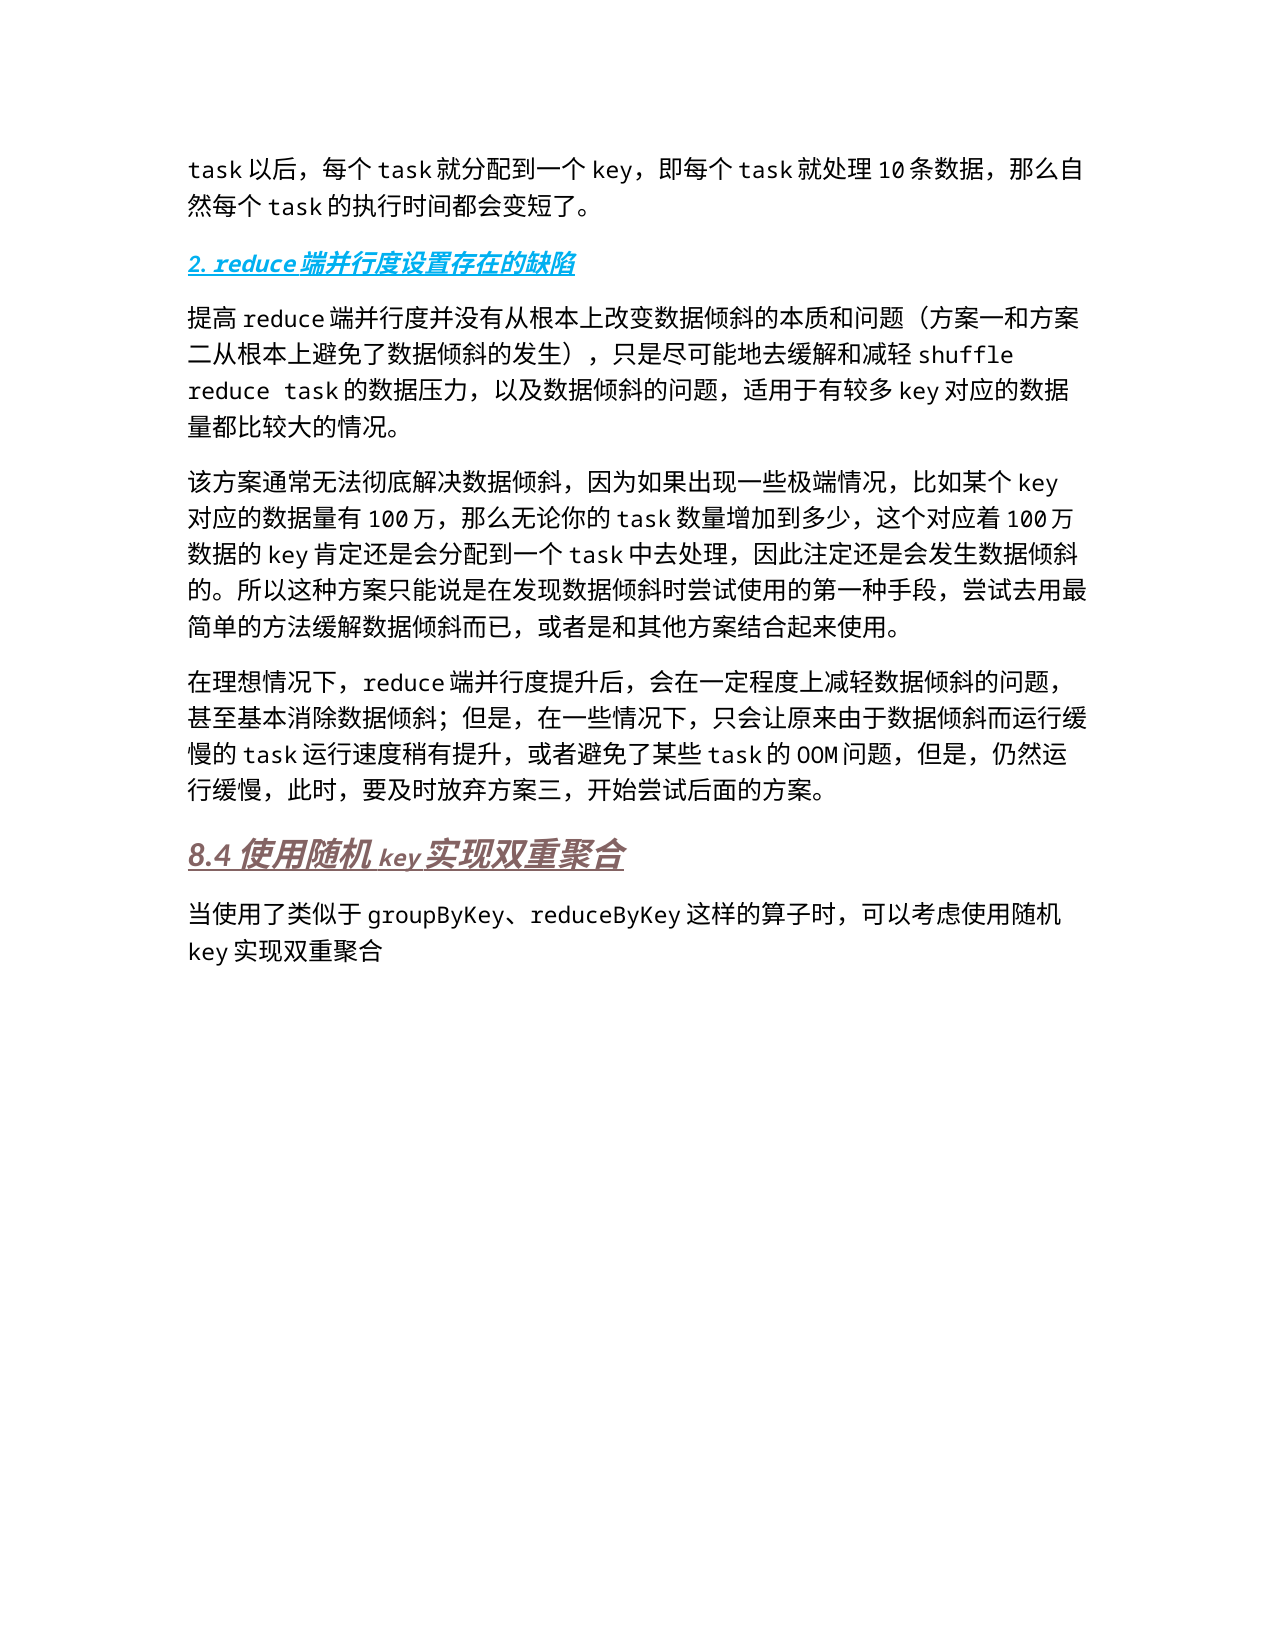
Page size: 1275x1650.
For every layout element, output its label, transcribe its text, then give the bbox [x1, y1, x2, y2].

subtitle 2. reduce端并行度设置存在的缺陷 [187, 243, 1087, 279]
text 该方案通常无法彻底解决数据倾斜，因为如果出现一些极端情况，比如某个key对应的数据量有100万，那么无论你的task数量增加到多少，这个对应着100万数据的key肯定还是会分配到一个task中去处理，因此注定还是会发生数据倾斜的。所以这种方案只能说是在发现数据倾斜时尝试使用的第一种手段，尝试去用最简单的方法缓解数据倾斜而已，或者是和其他方案结合起来使用。 [187, 462, 1087, 643]
subtitle 8.4 使用随机key实现双重聚合 [187, 828, 1087, 876]
text 在理想情况下，reduce端并行度提升后，会在一定程度上减轻数据倾斜的问题，甚至基本消除数据倾斜；但是，在一些情况下，只会让原来由于数据倾斜而运行缓慢的task运行速度稍有提升，或者避免了某些task的OOM问题，但是，仍然运行缓慢，此时，要及时放弃方案三，开始尝试后面的方案。 [187, 662, 1087, 807]
text 提高reduce端并行度并没有从根本上改变数据倾斜的本质和问题（方案一和方案二从根本上避免了数据倾斜的发生），只是尽可能地去缓解和减轻shuffle reduce task的数据压力，以及数据倾斜的问题，适用于有较多key对应的数据量都比较大的情况。 [187, 298, 1087, 443]
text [187, 150, 1087, 222]
text 当使用了类似于groupByKey、reduceByKey这样的算子时，可以考虑使用随机key实现双重聚合 [187, 895, 1087, 967]
